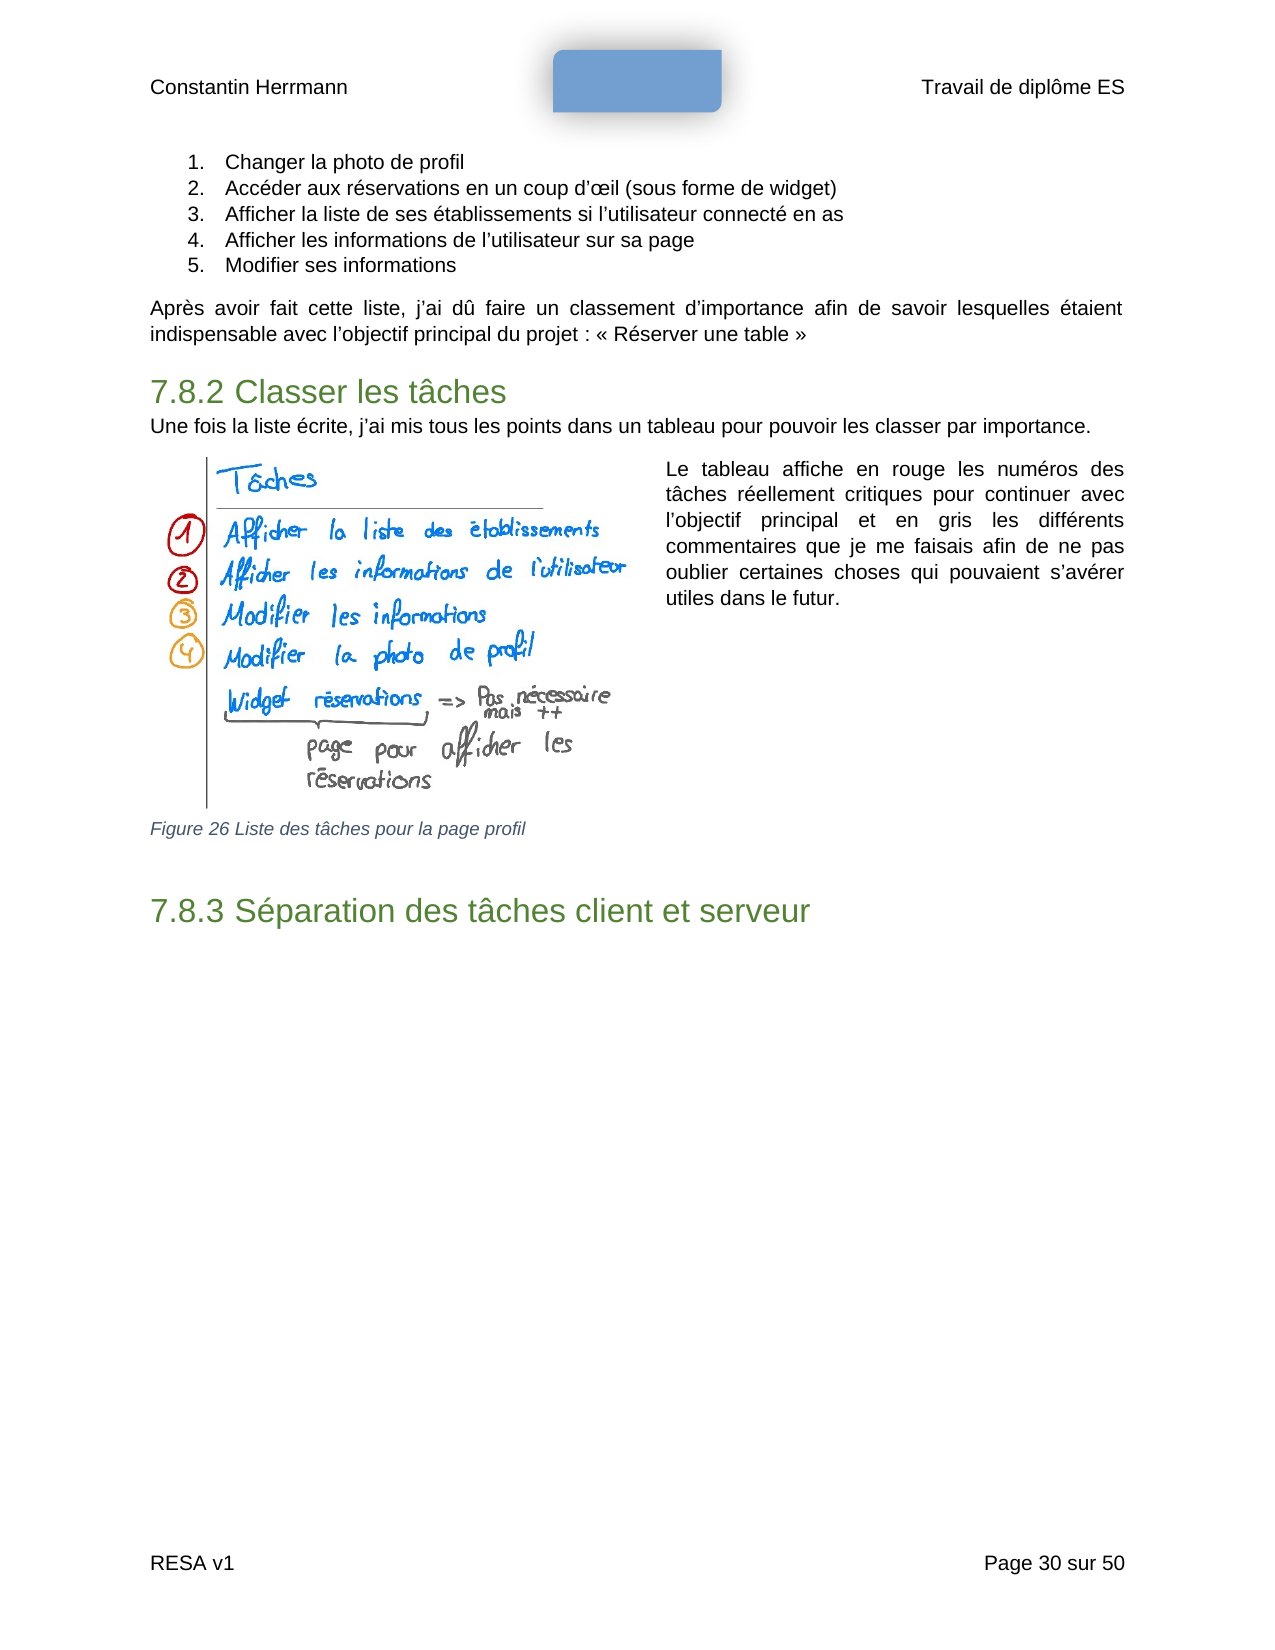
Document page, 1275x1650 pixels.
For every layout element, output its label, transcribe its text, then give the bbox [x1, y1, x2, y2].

list Changer la photo de profil [187, 150, 1125, 174]
picture [150, 457, 647, 809]
text Le tableau affiche en rouge les numéros des tâches réellement critiques pour continuer avec l’objectif principal et en gris les différents commentaires que je me faisais afin de ne pas oublier certaines choses qui pouvaient s’avérer utiles dans le futur. [150, 456, 1125, 609]
subtitle Séparation des tâches client et serveur [150, 891, 1125, 930]
subtitle Classer les tâches [150, 372, 1125, 411]
list Modifier ses informations [187, 253, 1125, 277]
list Afficher les informations de l’utilisateur sur sa page [187, 227, 1125, 251]
list Afficher la liste de ses établissements si l’utilisateur connecté en as [187, 202, 1125, 226]
list Accéder aux réservations en un coup d’œil (sous forme de widget) [187, 176, 1125, 200]
text Une fois la liste écrite, j’ai mis tous les points dans un tableau pour pouvoir les classer par importance. [150, 414, 1125, 438]
text Après avoir fait cette liste, j’ai dû faire un classement d’importance afin de savoir lesquelles étaient indispensable avec l’objectif principal du projet : « Réserver une table » [150, 296, 1125, 346]
